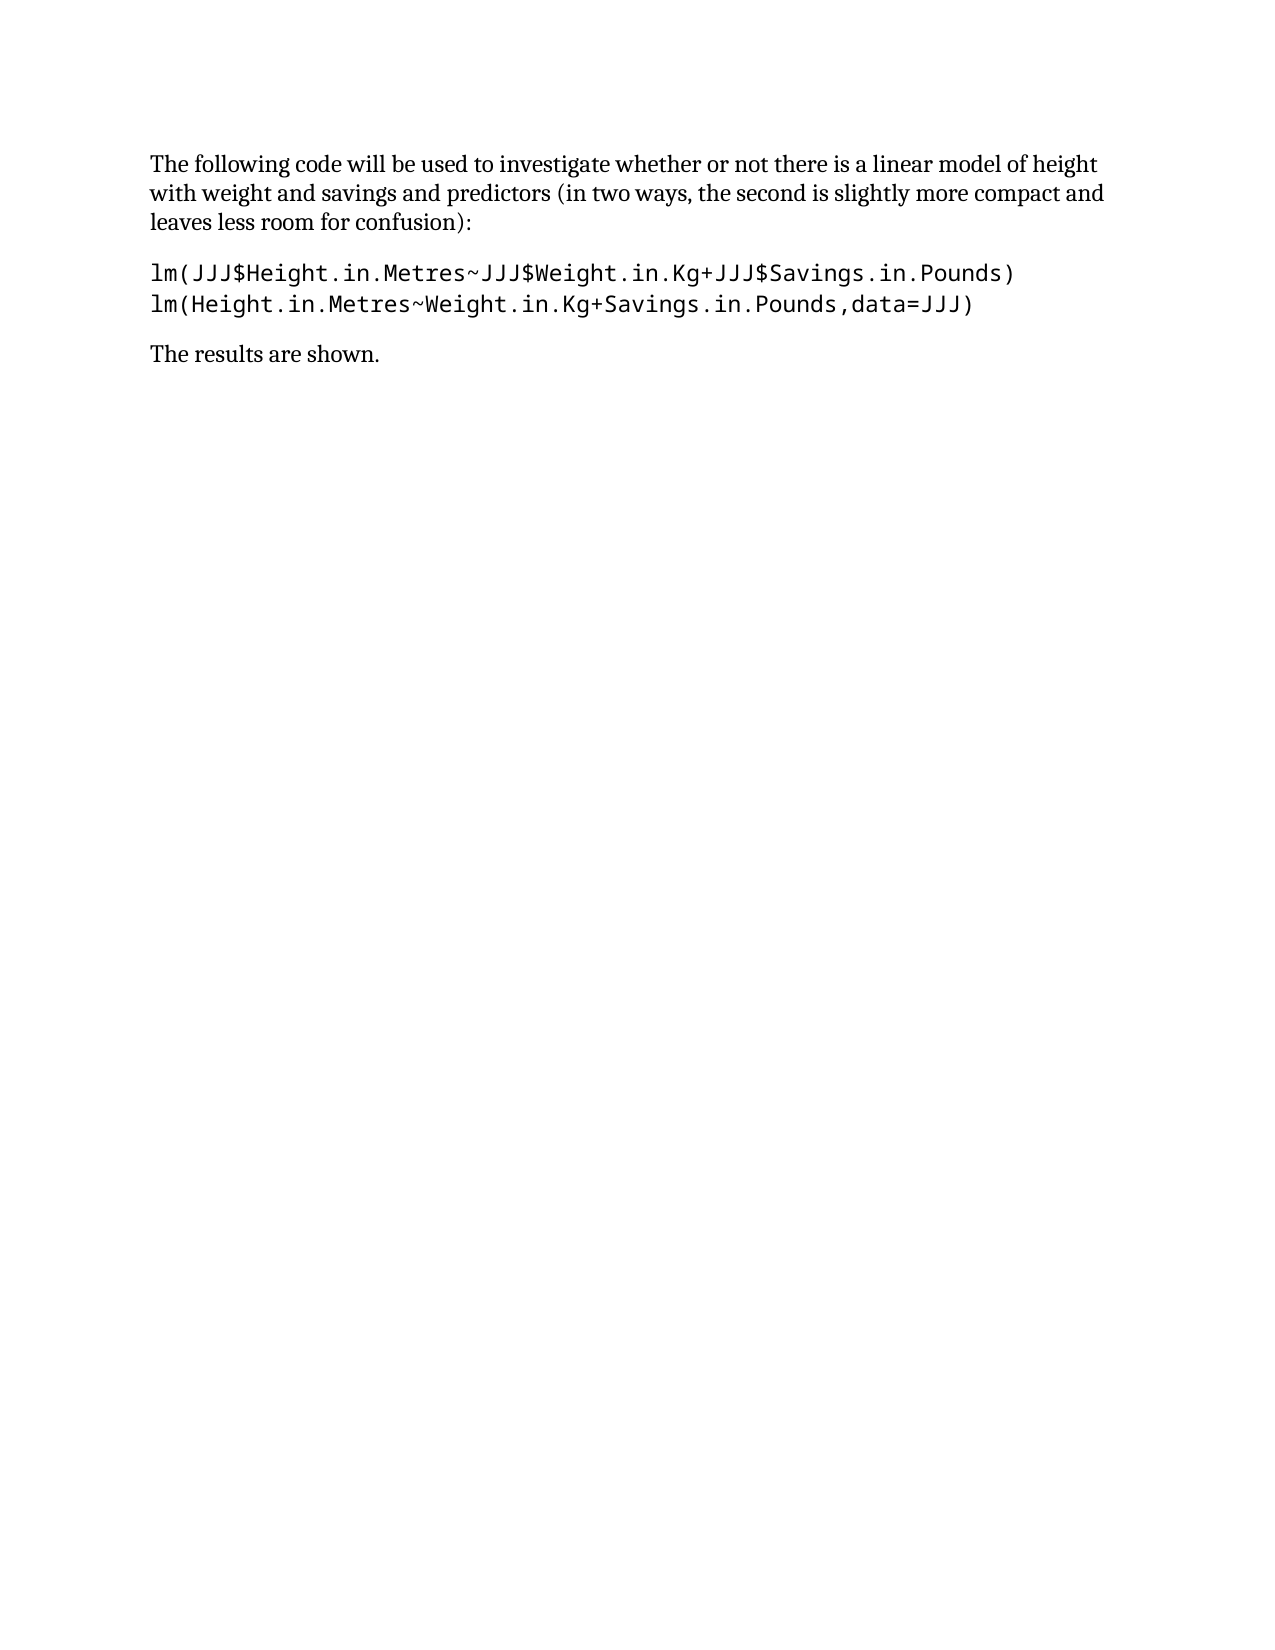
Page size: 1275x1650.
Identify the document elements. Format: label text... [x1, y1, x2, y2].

text lm(JJJ$Height.in.Metres~JJJ$Weight.in.Kg+JJJ$Savings.in.Pounds)lm(Height.in.Metres~Weight.in.Kg+Savings.in.Pounds,data=JJJ) [150, 257, 1125, 319]
text The following code will be used to investigate whether or not there is a linear model of height with weight and savings and predictors (in two ways, the second is slightly more compact and leaves less room for confusion): [150, 150, 1125, 236]
text The results are shown. [150, 340, 1125, 369]
